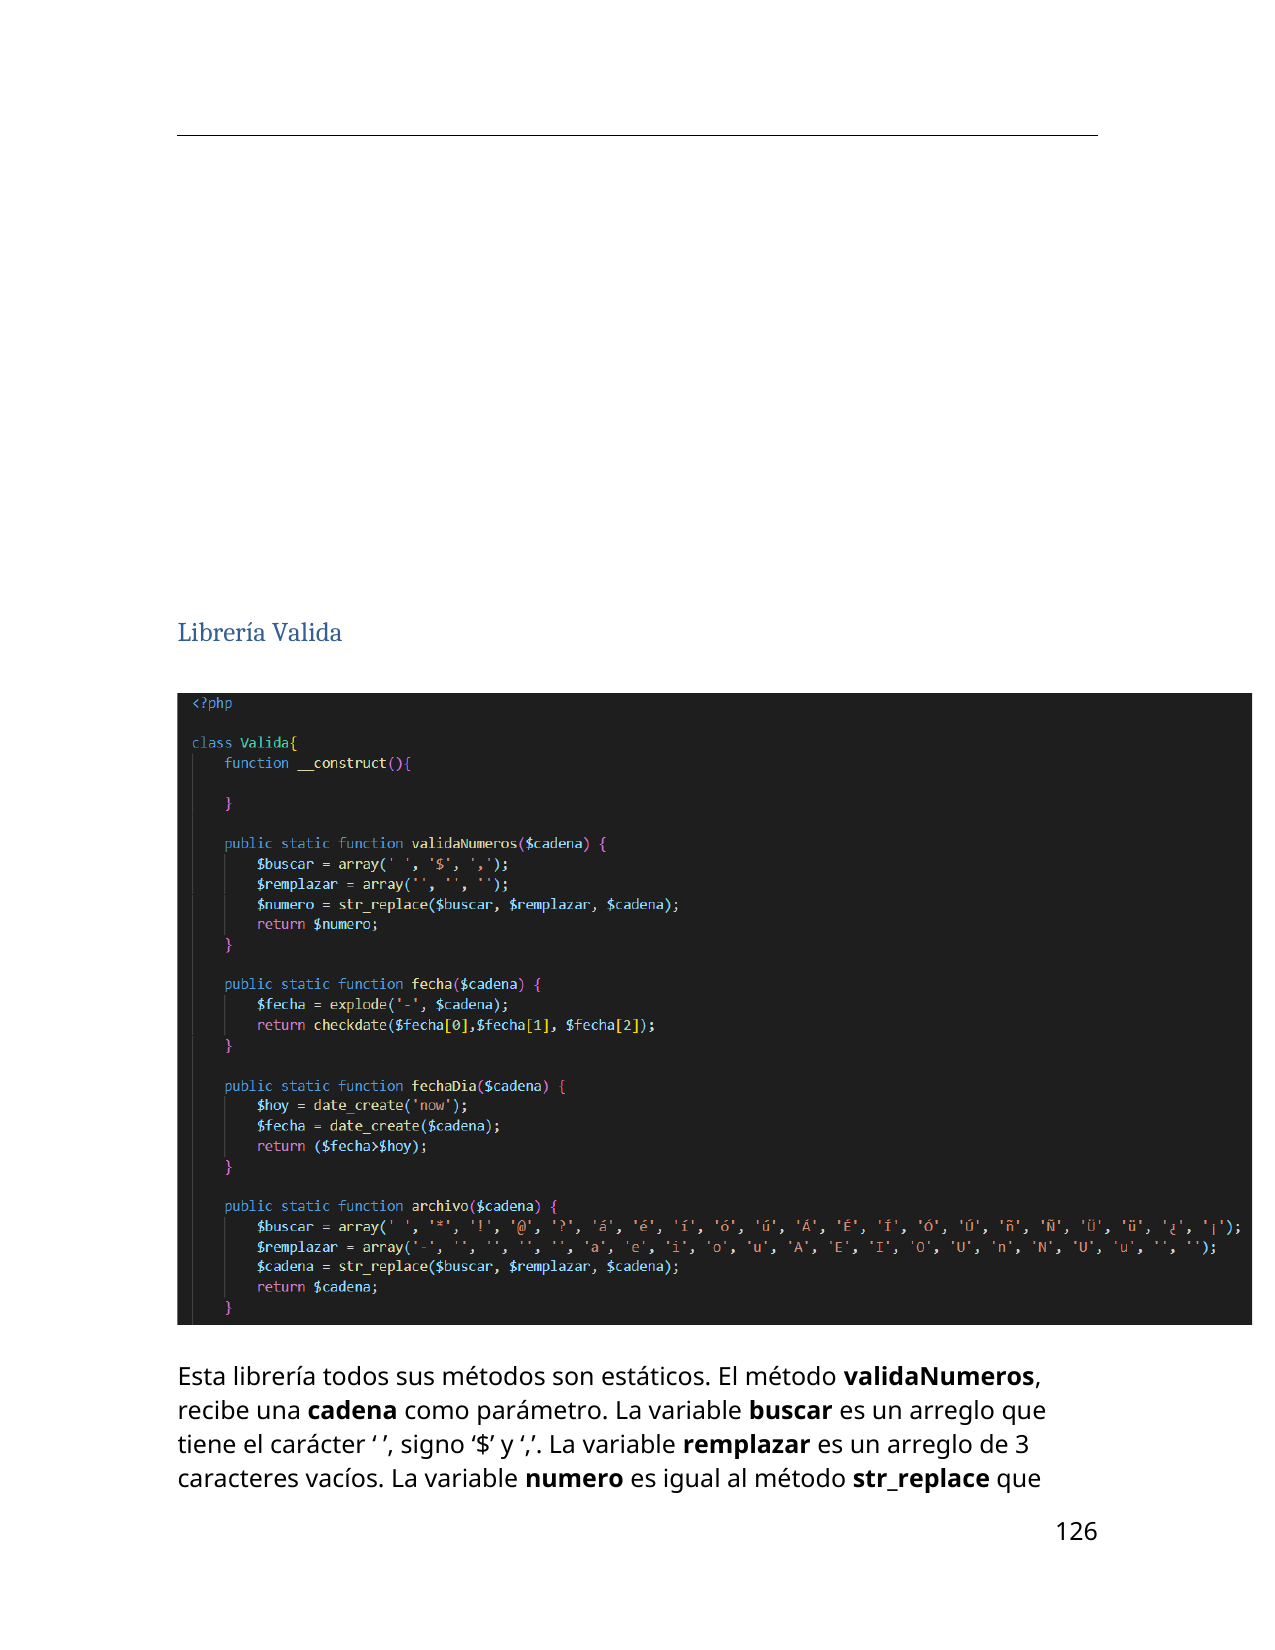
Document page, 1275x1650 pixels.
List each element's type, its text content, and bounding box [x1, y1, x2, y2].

picture [177, 693, 1253, 1325]
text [177, 1358, 1098, 1494]
subtitle Librería Valida [177, 617, 1098, 648]
